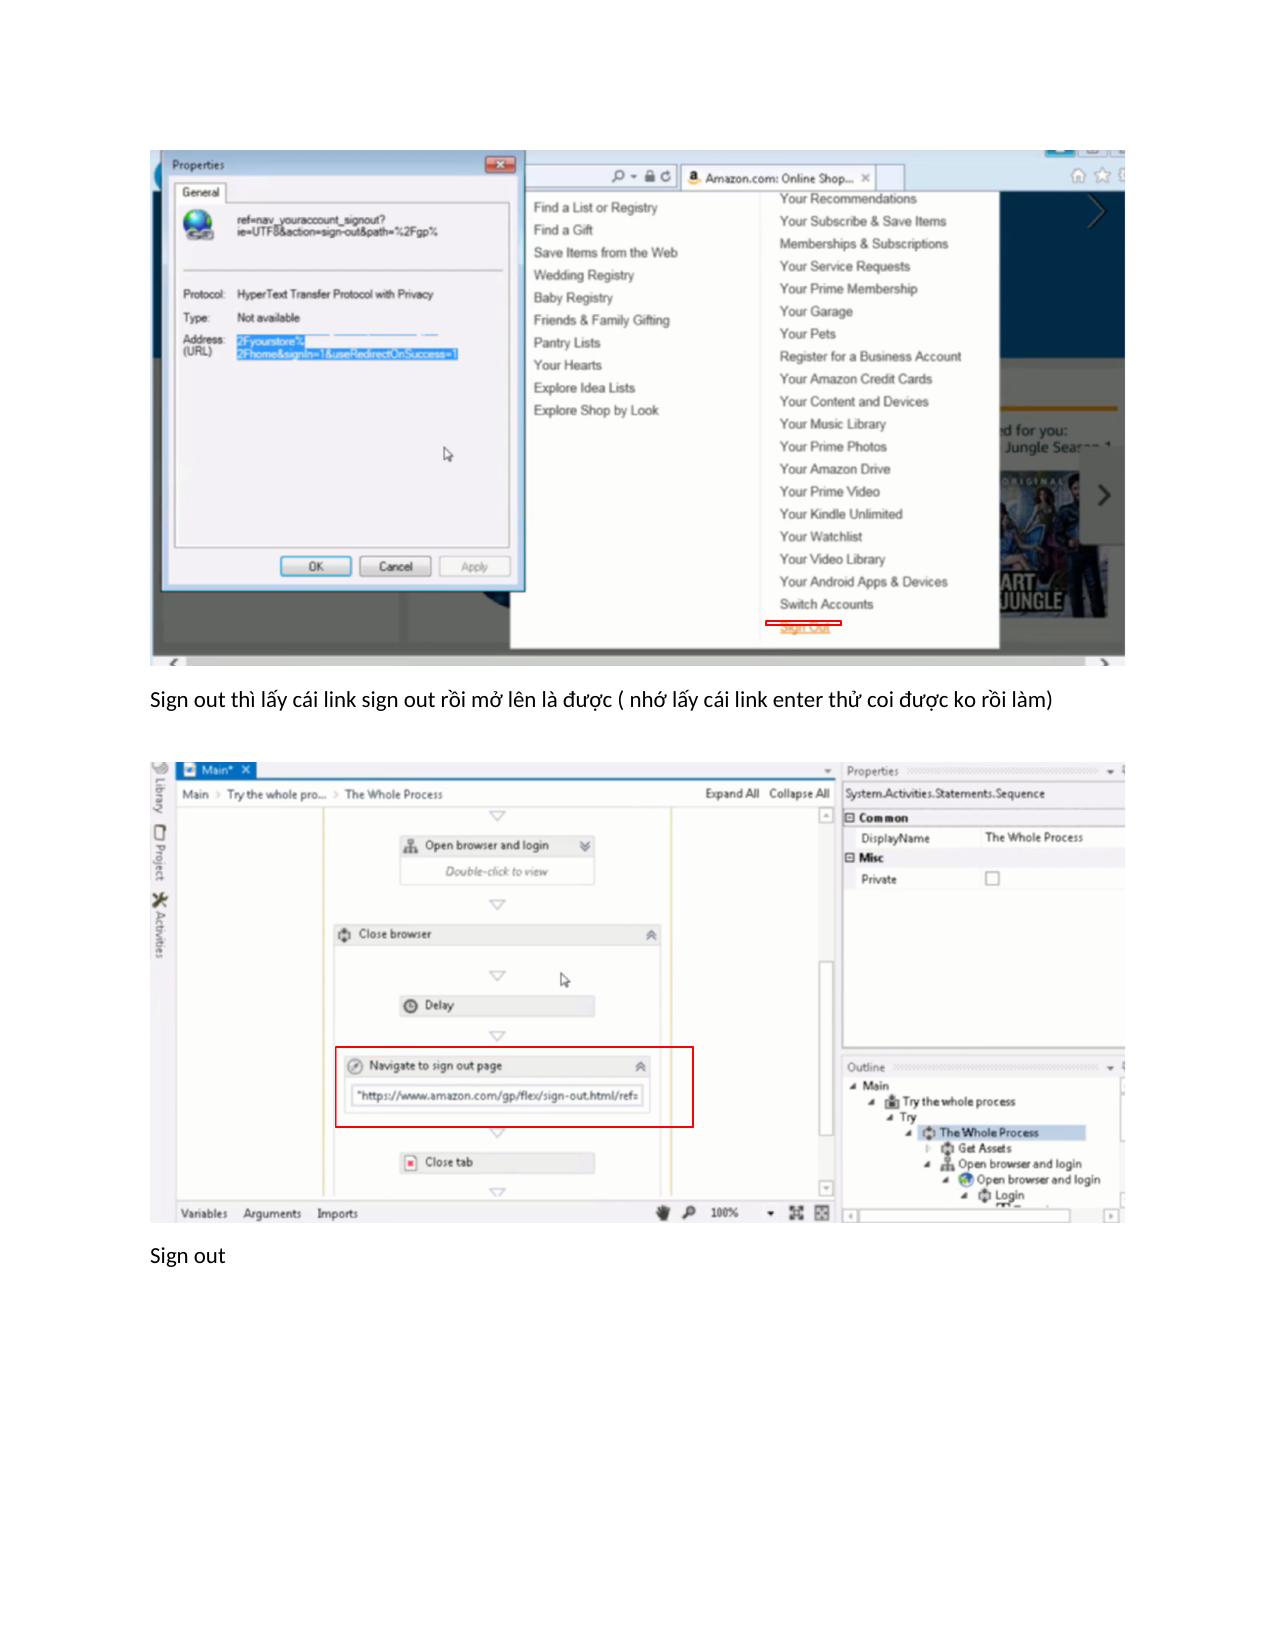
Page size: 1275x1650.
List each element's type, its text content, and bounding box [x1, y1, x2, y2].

text Sign out [150, 1242, 1125, 1270]
picture [150, 762, 1125, 1223]
text Sign out thì lấy cái link sign out rồi mở lên là được ( nhớ lấy cái link enter thử coi được ko rồi làm) [150, 685, 1125, 713]
picture [150, 150, 1125, 666]
